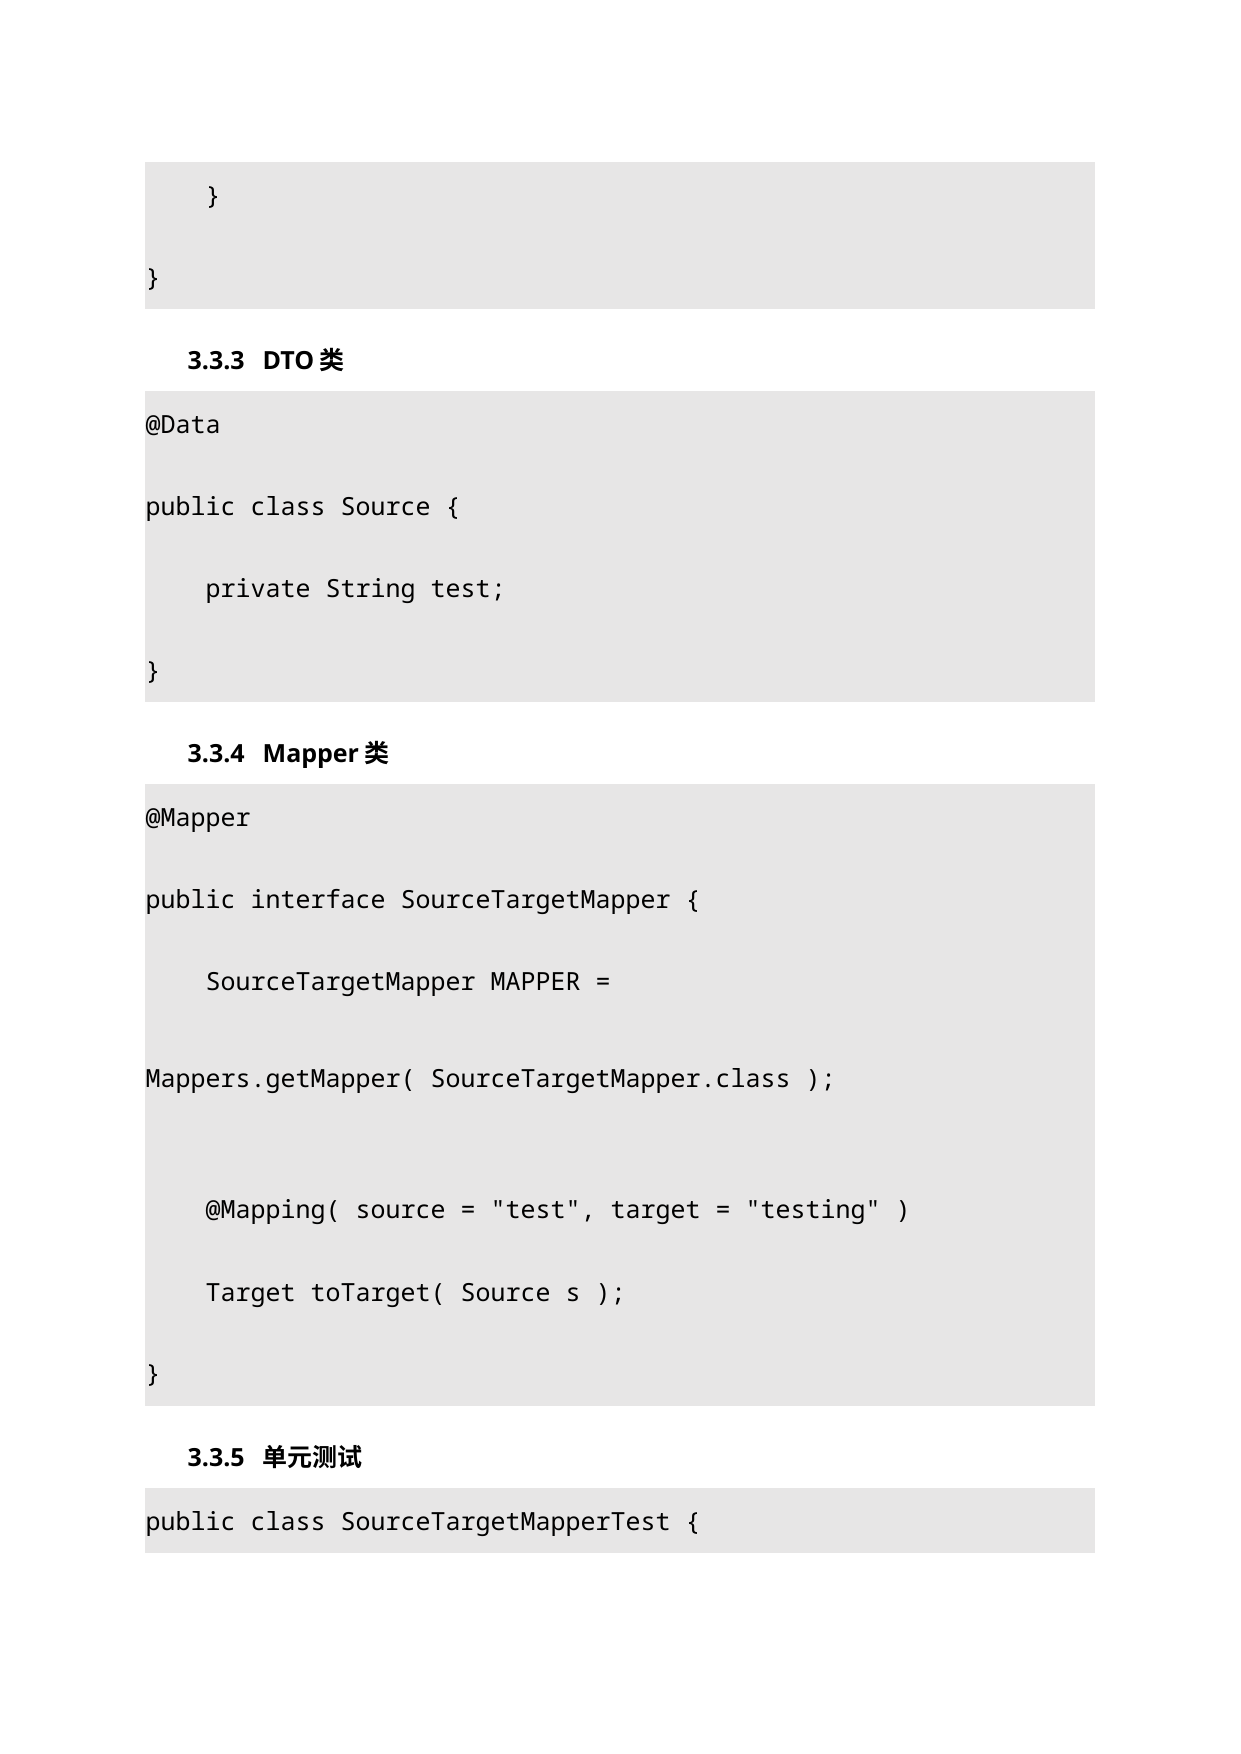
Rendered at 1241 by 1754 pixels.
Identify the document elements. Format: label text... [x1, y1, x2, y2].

text @Mapping( source = "test", target = "testing" ) [145, 1177, 1095, 1242]
text public class SourceTargetMapperTest { [145, 1488, 1095, 1553]
text SourceTargetMapper MAPPER = Mappers.getMapper( SourceTargetMapper.class ); [145, 948, 1095, 1110]
text public interface SourceTargetMapper { [145, 866, 1095, 931]
text @Data [145, 391, 1095, 456]
text } [145, 244, 1095, 309]
text private String test; [145, 555, 1095, 620]
text } [145, 162, 1095, 227]
list 单元测试 [187, 1423, 1095, 1488]
text Target toTarget( Source s ); [145, 1259, 1095, 1324]
text @Mapper [145, 784, 1095, 849]
list DTO类 [187, 326, 1095, 391]
list Mapper类 [187, 719, 1095, 784]
text public class Source { [145, 473, 1095, 538]
text } [145, 1341, 1095, 1406]
text } [145, 637, 1095, 702]
